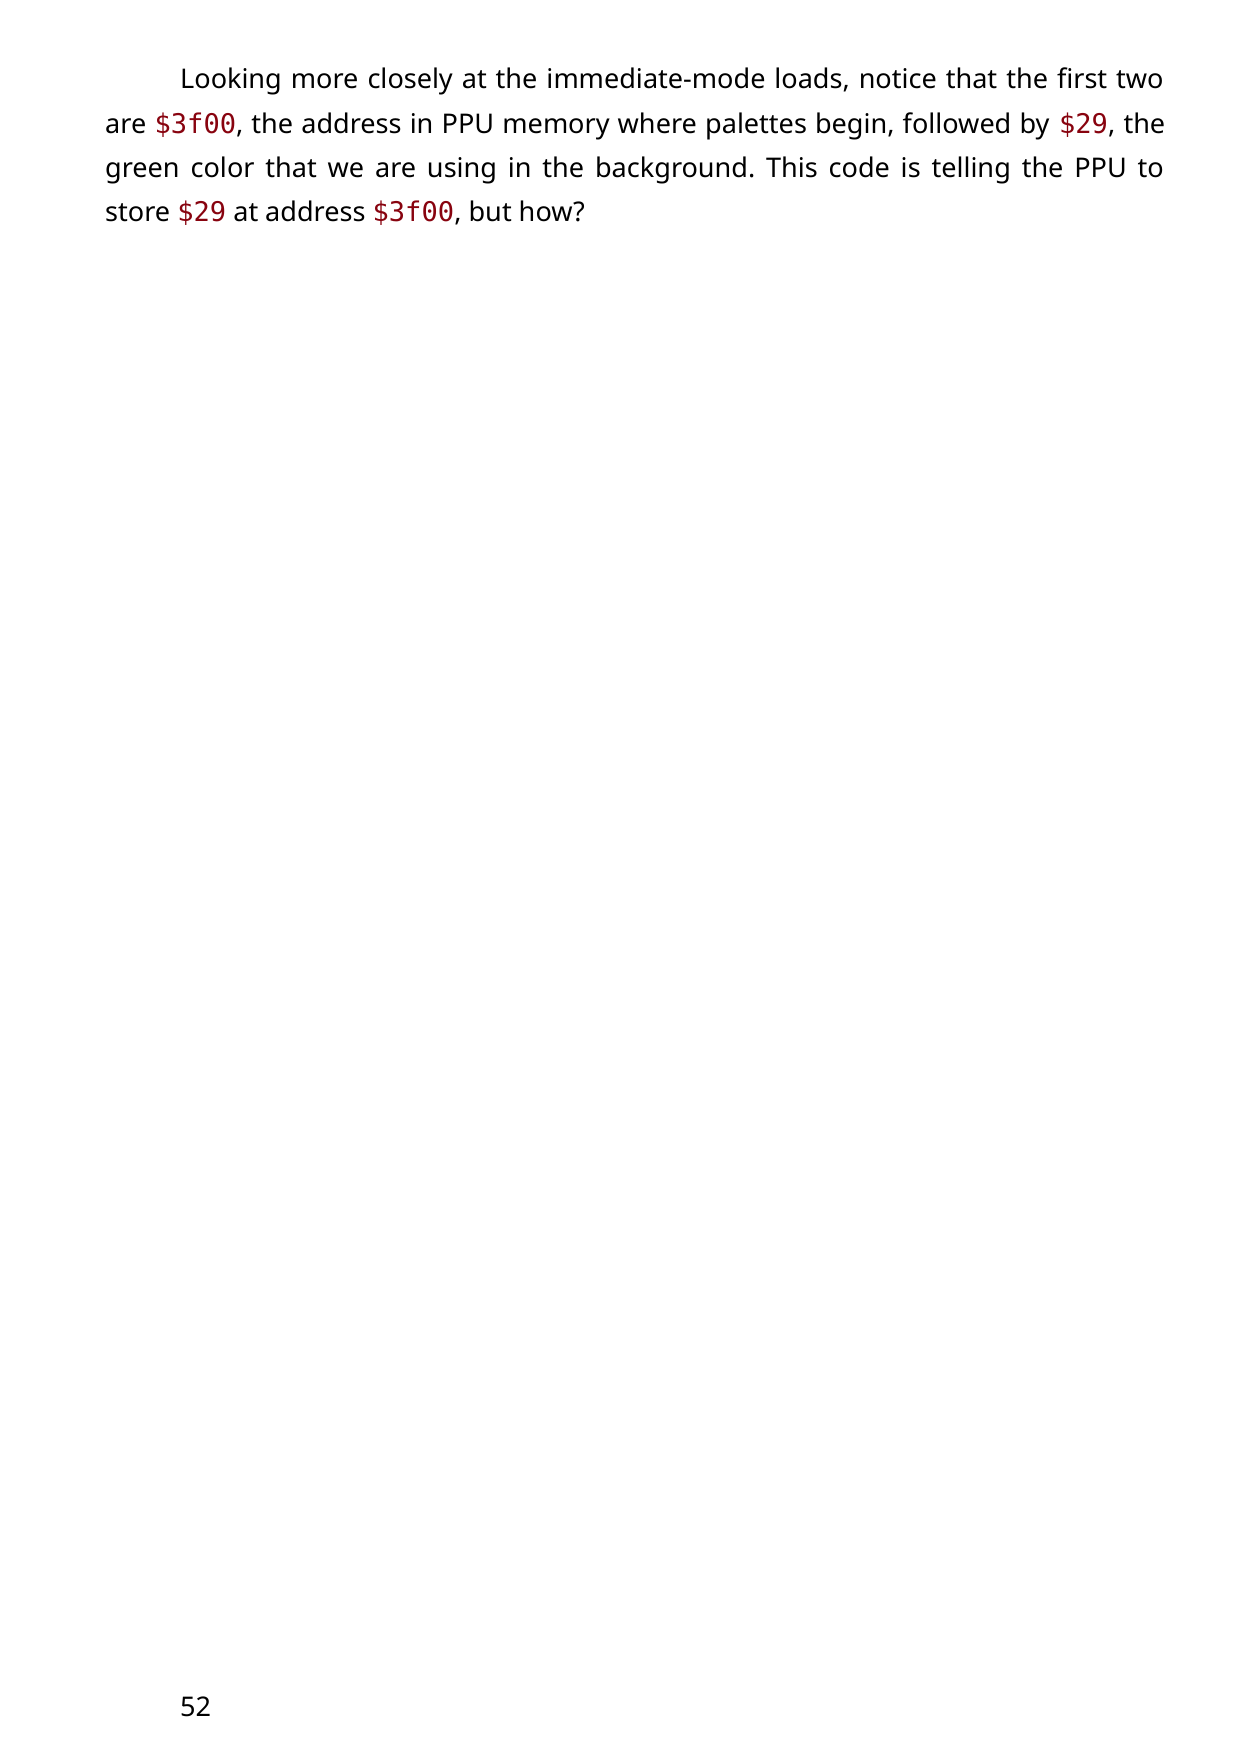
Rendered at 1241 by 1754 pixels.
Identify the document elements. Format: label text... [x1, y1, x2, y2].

text Looking more closely at the immediate-mode loads, notice that the first two are $3f00, the address in PPU memory where palettes begin, followed by $29, the green color that we are using in the background. This code is telling the PPU to store $29 at address $3f00, but how? [105, 60, 1165, 229]
